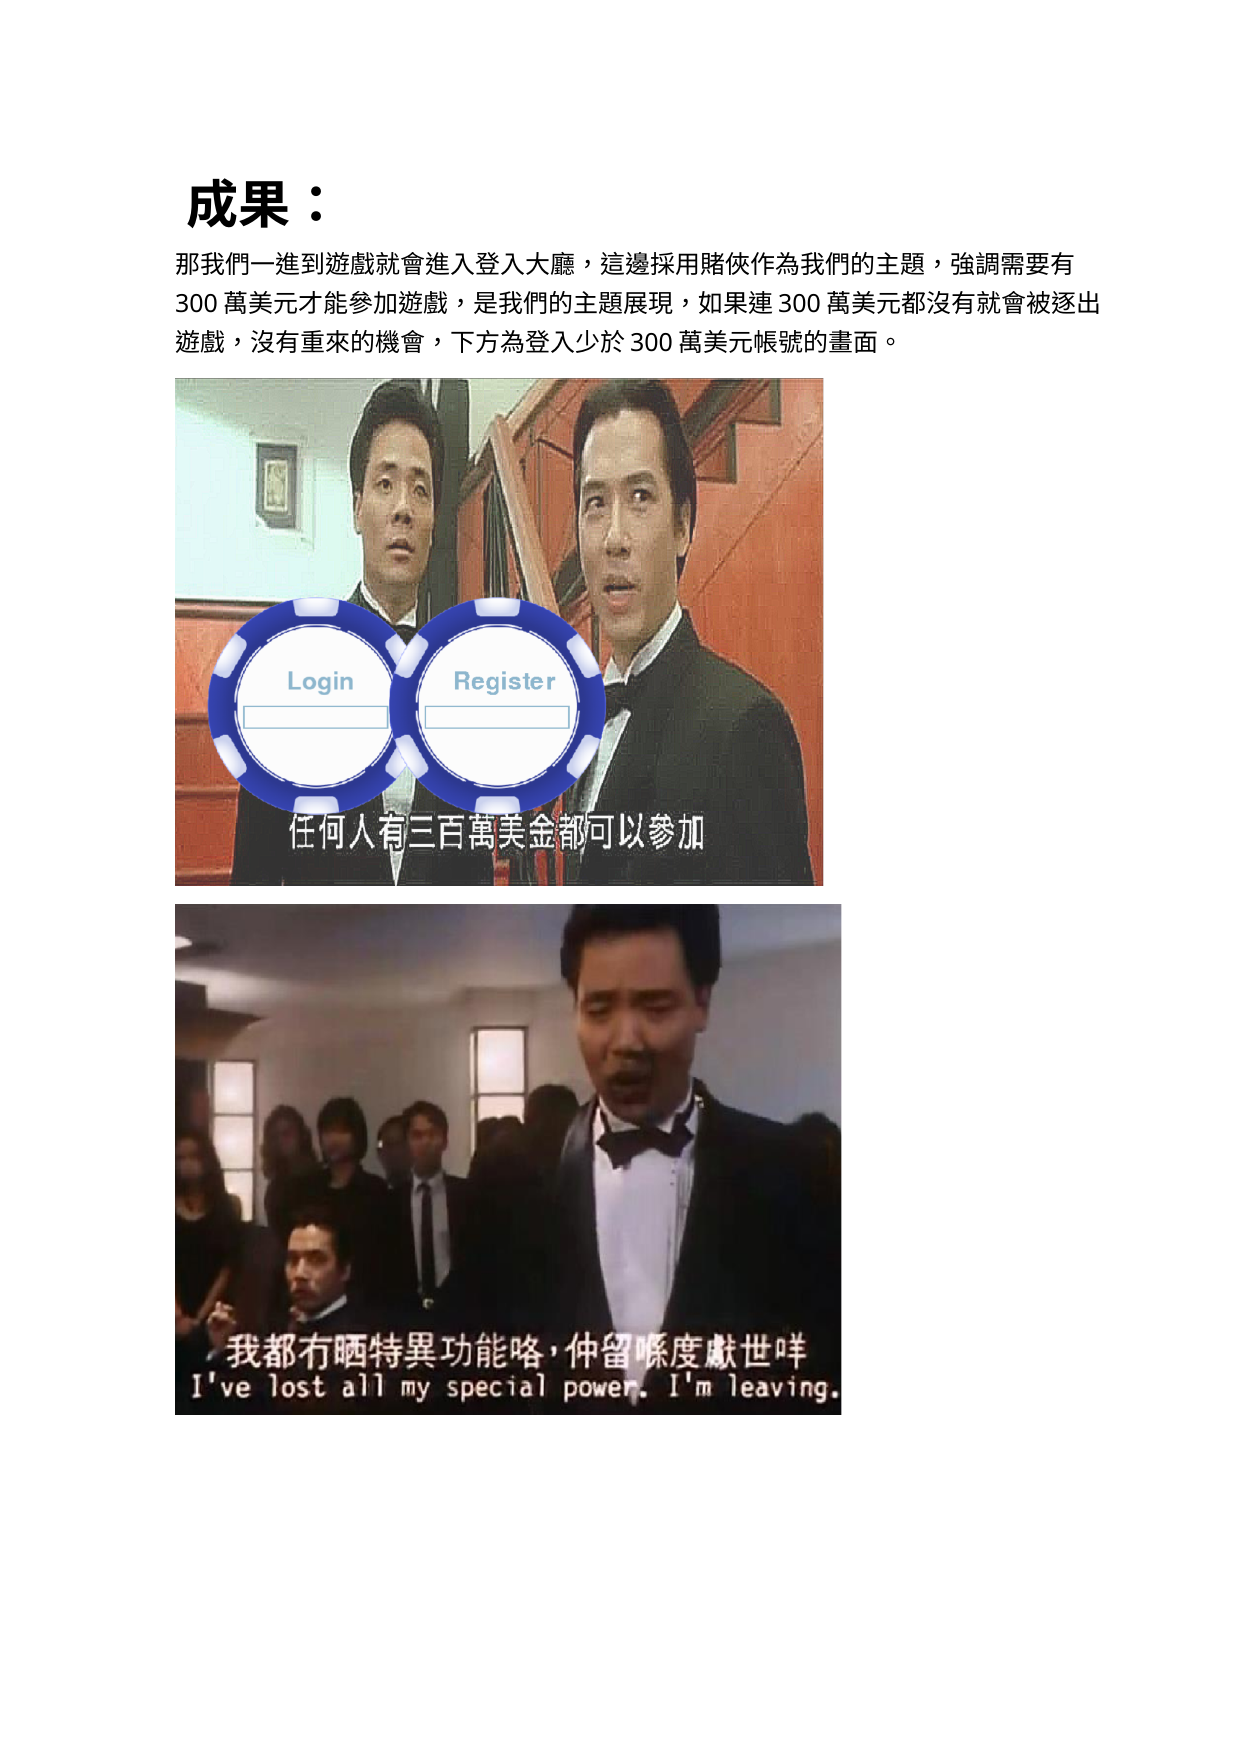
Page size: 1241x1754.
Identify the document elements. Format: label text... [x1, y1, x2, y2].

text 那我們一進到遊戲就會進入登入大廳，這邊採用賭俠作為我們的主題，強調需要有300萬美元才能參加遊戲，是我們的主題展現，如果連300萬美元都沒有就會被逐出遊戲，沒有重來的機會，下方為登入少於300萬美元帳號的畫面。 [175, 244, 1115, 358]
picture [175, 378, 824, 886]
subtitle 成果： [186, 163, 1115, 238]
picture [175, 904, 842, 1415]
